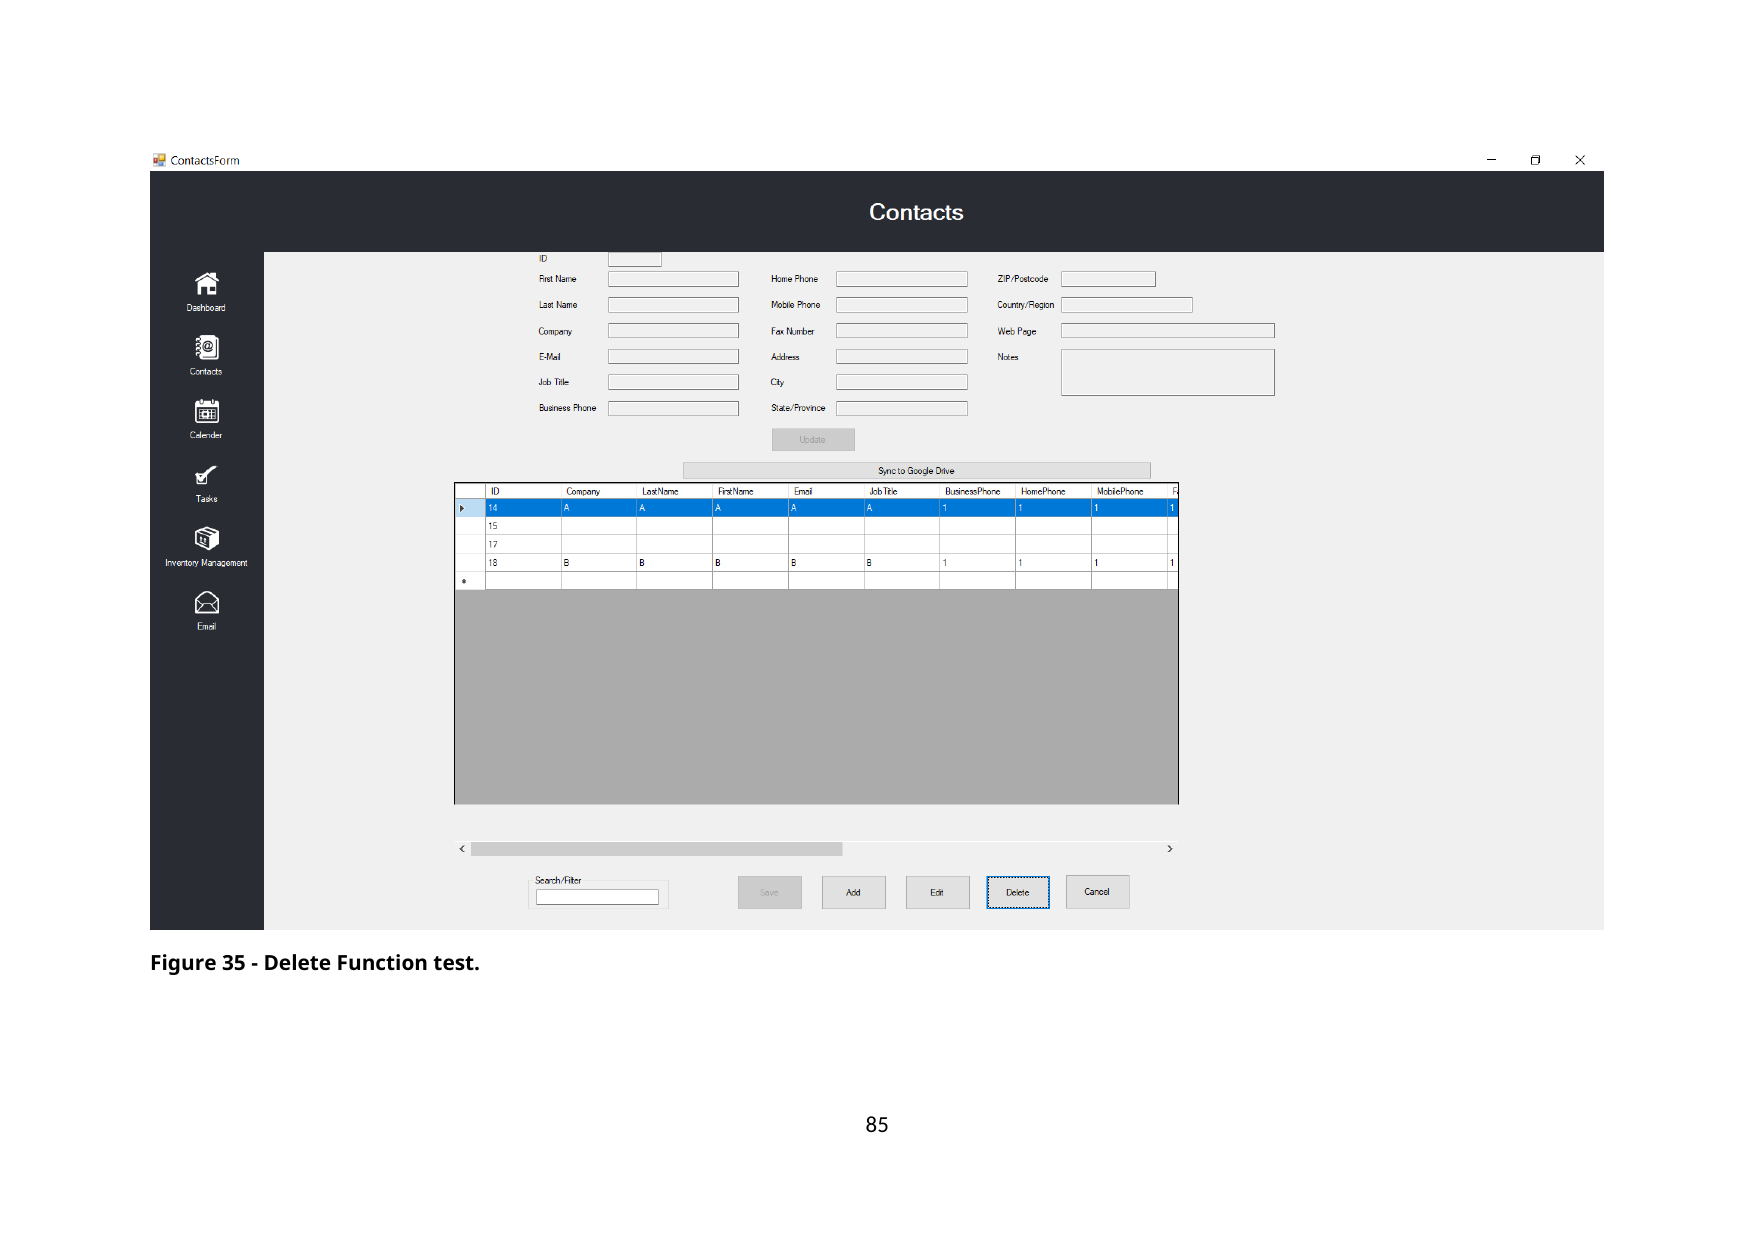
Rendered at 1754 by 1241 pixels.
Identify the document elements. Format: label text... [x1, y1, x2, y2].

picture [150, 150, 1604, 930]
